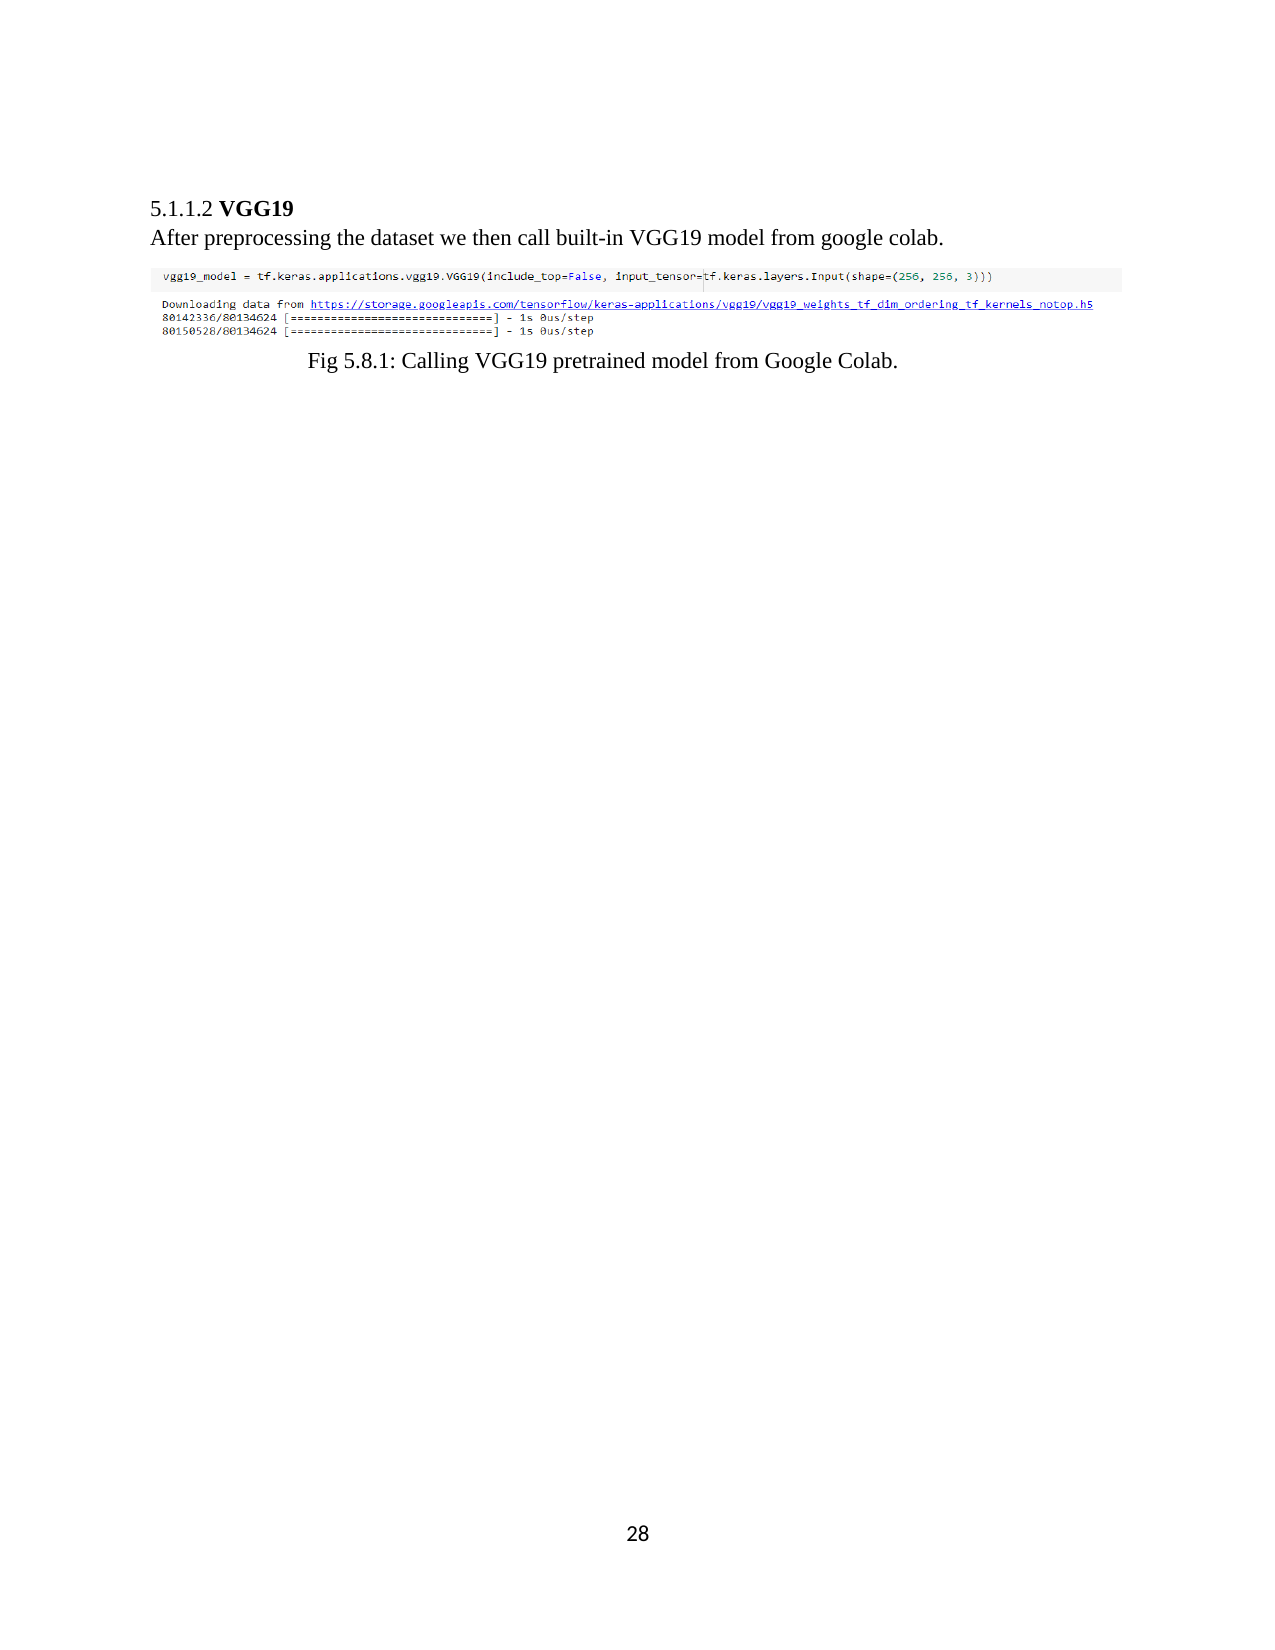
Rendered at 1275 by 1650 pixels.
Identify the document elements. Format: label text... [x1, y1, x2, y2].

text After preprocessing the dataset we then call built-in VGG19 model from google colab. [150, 223, 1125, 250]
subtitle 5.1.1.2 VGG19 [150, 195, 1125, 221]
picture [150, 268, 1122, 350]
